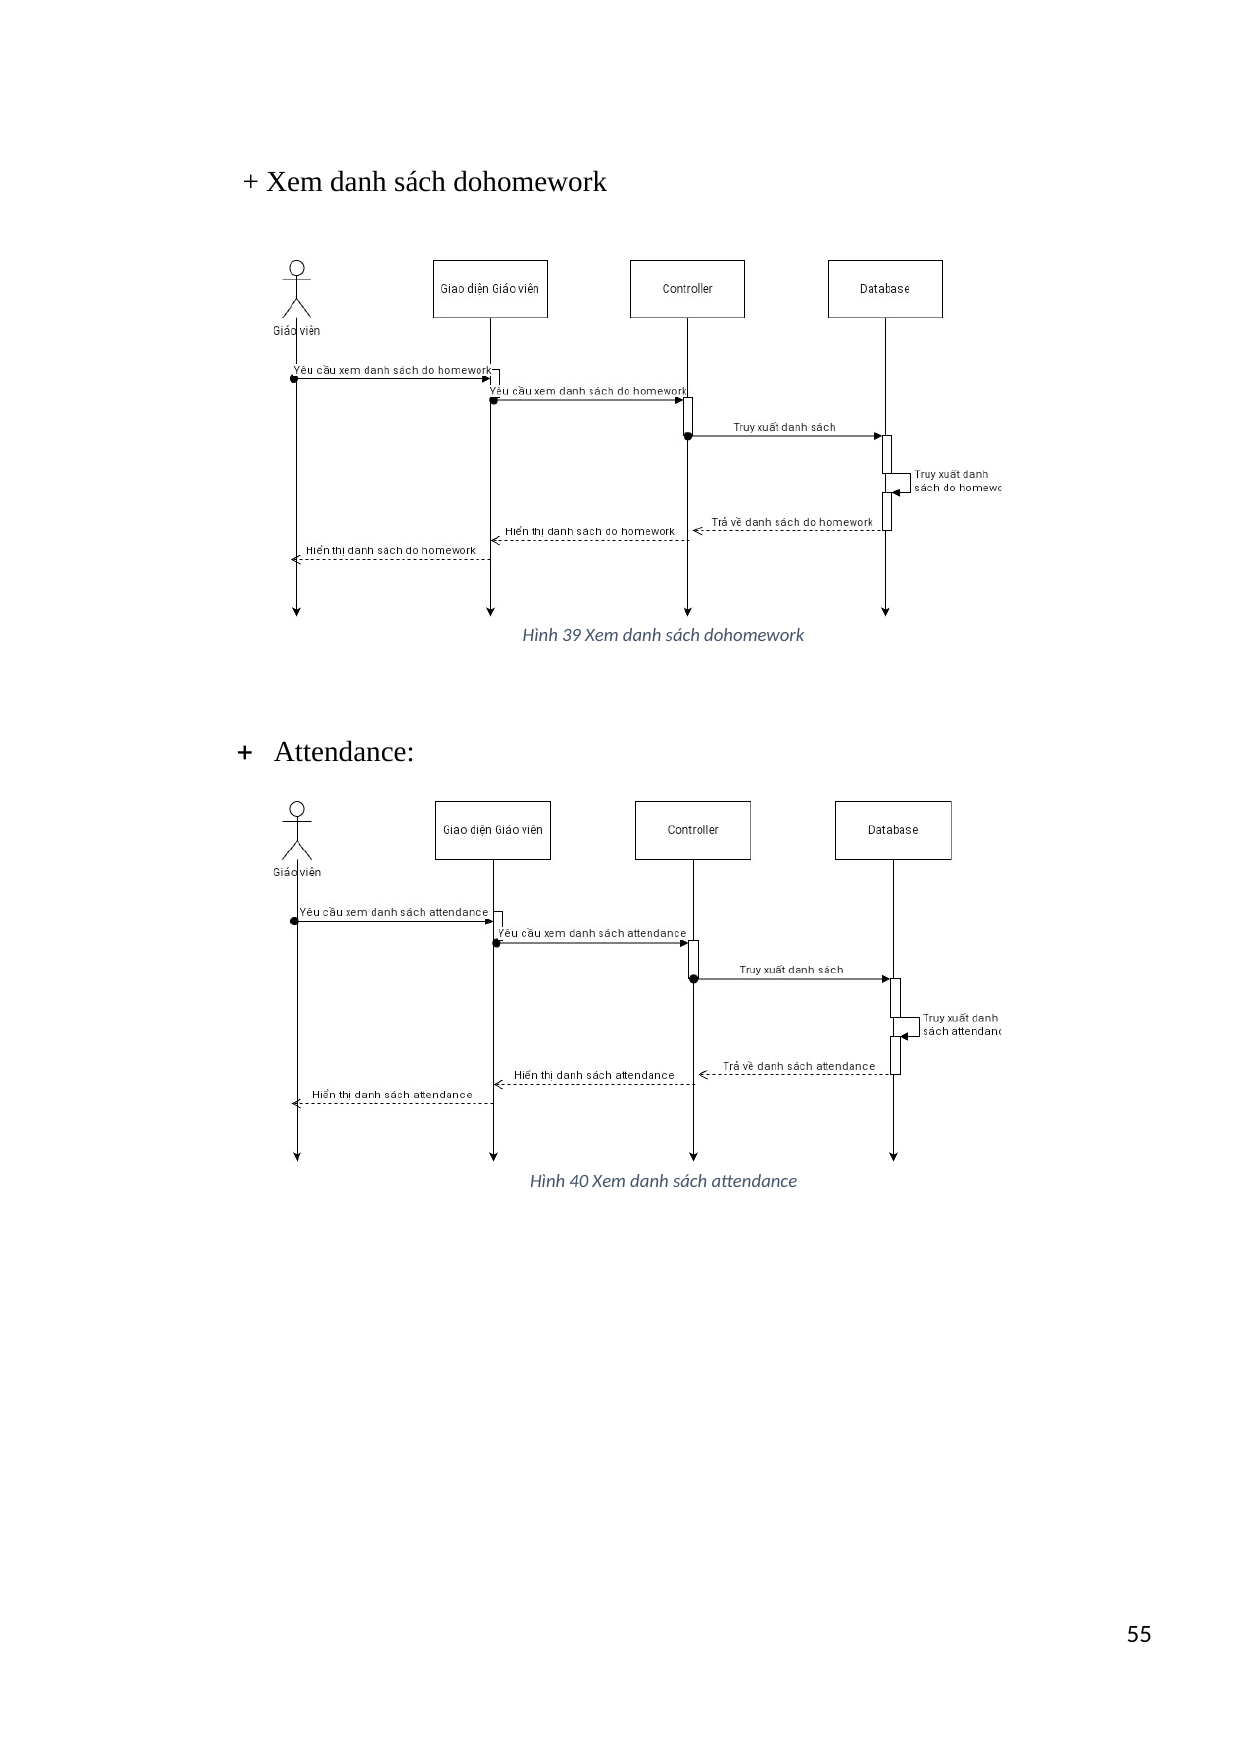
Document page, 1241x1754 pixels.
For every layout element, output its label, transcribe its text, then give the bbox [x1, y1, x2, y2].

list Attendance: [236, 734, 1152, 768]
picture [273, 260, 1002, 624]
picture [273, 801, 1002, 1169]
text + Xem danh sách dohomework [177, 164, 1152, 198]
